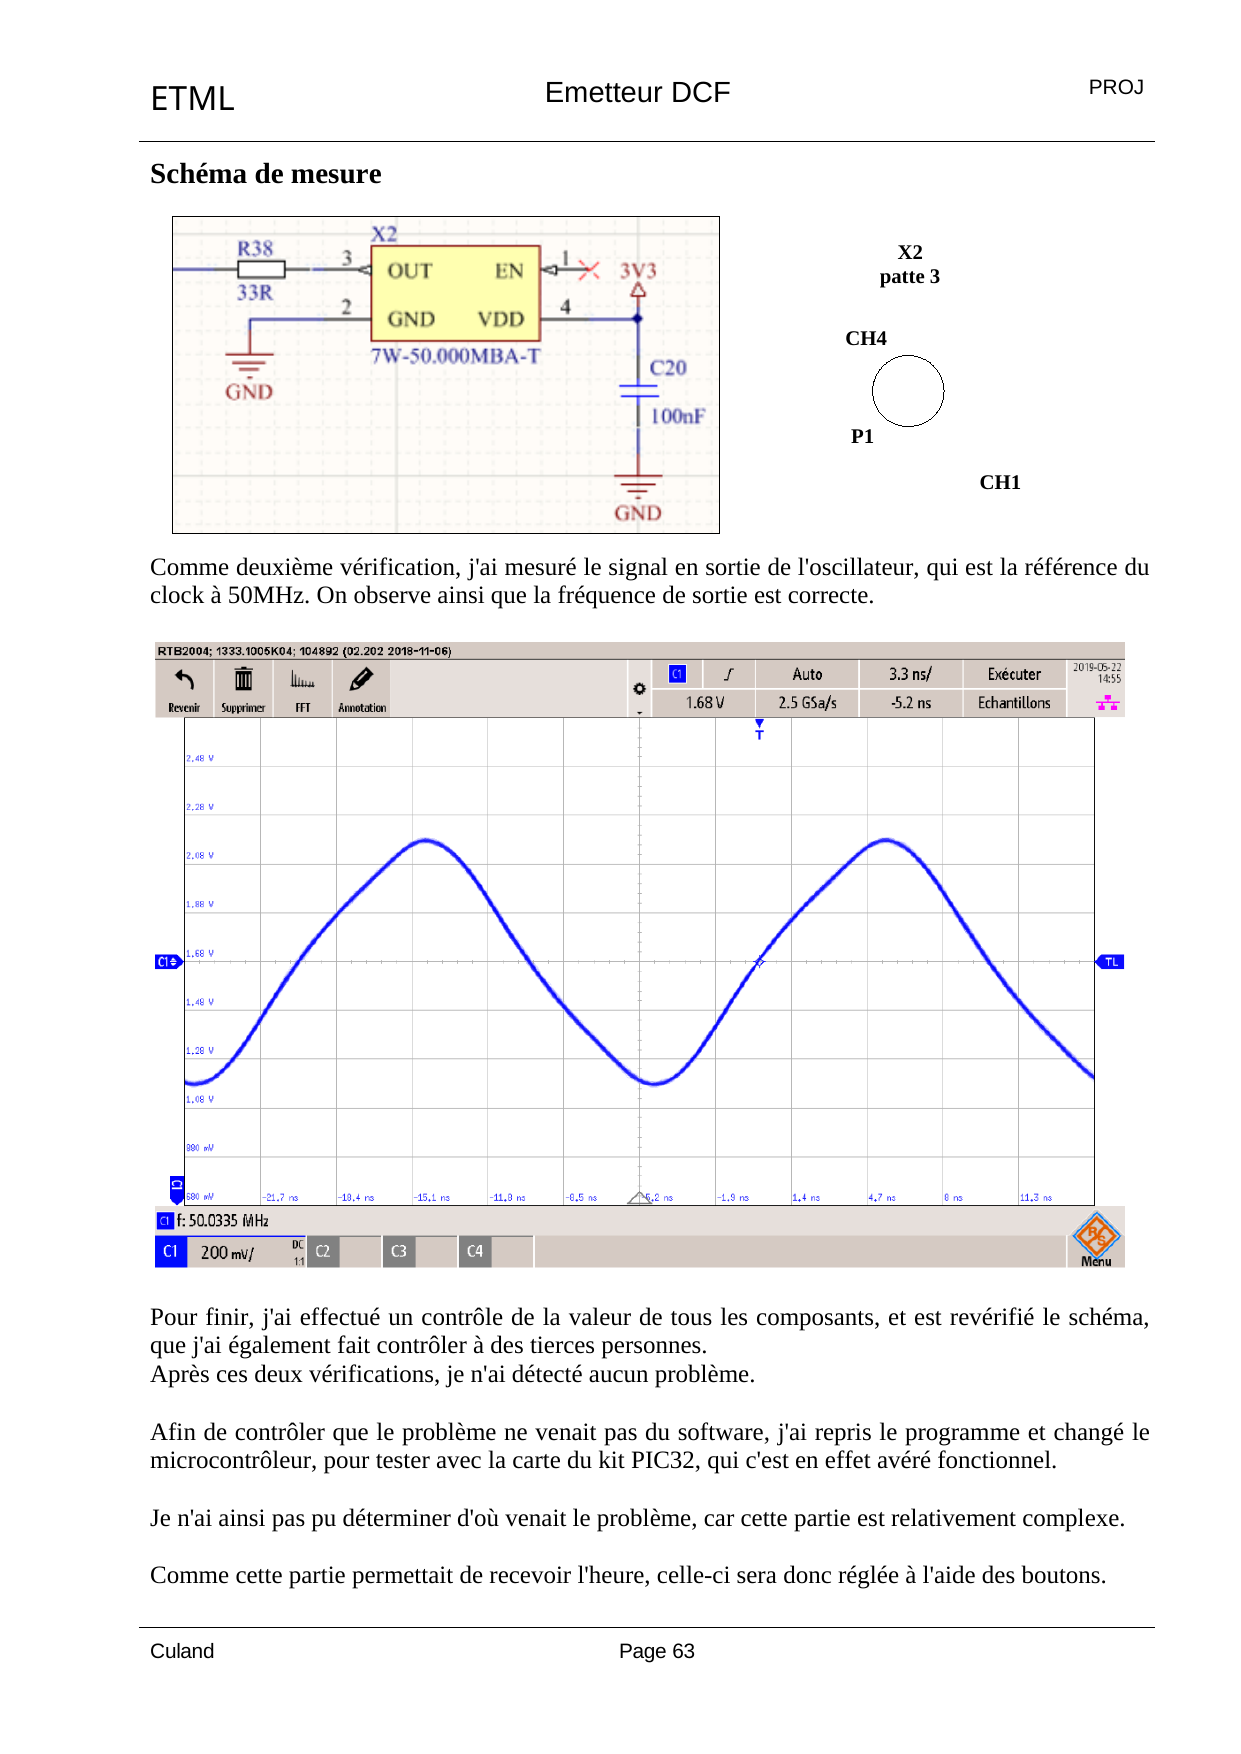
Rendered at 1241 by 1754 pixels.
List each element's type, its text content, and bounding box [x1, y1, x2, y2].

text Comme cette partie permettait de recevoir l'heure, celle-ci sera donc réglée à l'aide des boutons. [150, 1561, 1152, 1589]
text Comme deuxième vérification, j'ai mesuré le signal en sortie de l'oscillateur, qui est la référence du clock à 50MHz. On observe ainsi que la fréquence de sortie est correcte. [150, 552, 1152, 609]
text Pour finir, j'ai effectué un contrôle de la valeur de tous les composants, et est revérifié le schéma, que j'ai également fait contrôler à des tierces personnes. [150, 1302, 1152, 1359]
text Je n'ai ainsi pas pu déterminer d'où venait le problème, car cette partie est relativement complexe. [150, 1503, 1152, 1532]
picture [173, 217, 719, 533]
text Afin de contrôler que le problème ne venait pas du software, j'ai repris le programme et changé le microcontrôleur, pour tester avec la carte du kit PIC32, qui c'est en effet avéré fonctionnel. [150, 1417, 1152, 1474]
picture [150, 637, 1130, 1273]
text Après ces deux vérifications, je n'ai détecté aucun problème. [150, 1359, 1152, 1388]
text Schéma de mesure [150, 156, 1152, 190]
